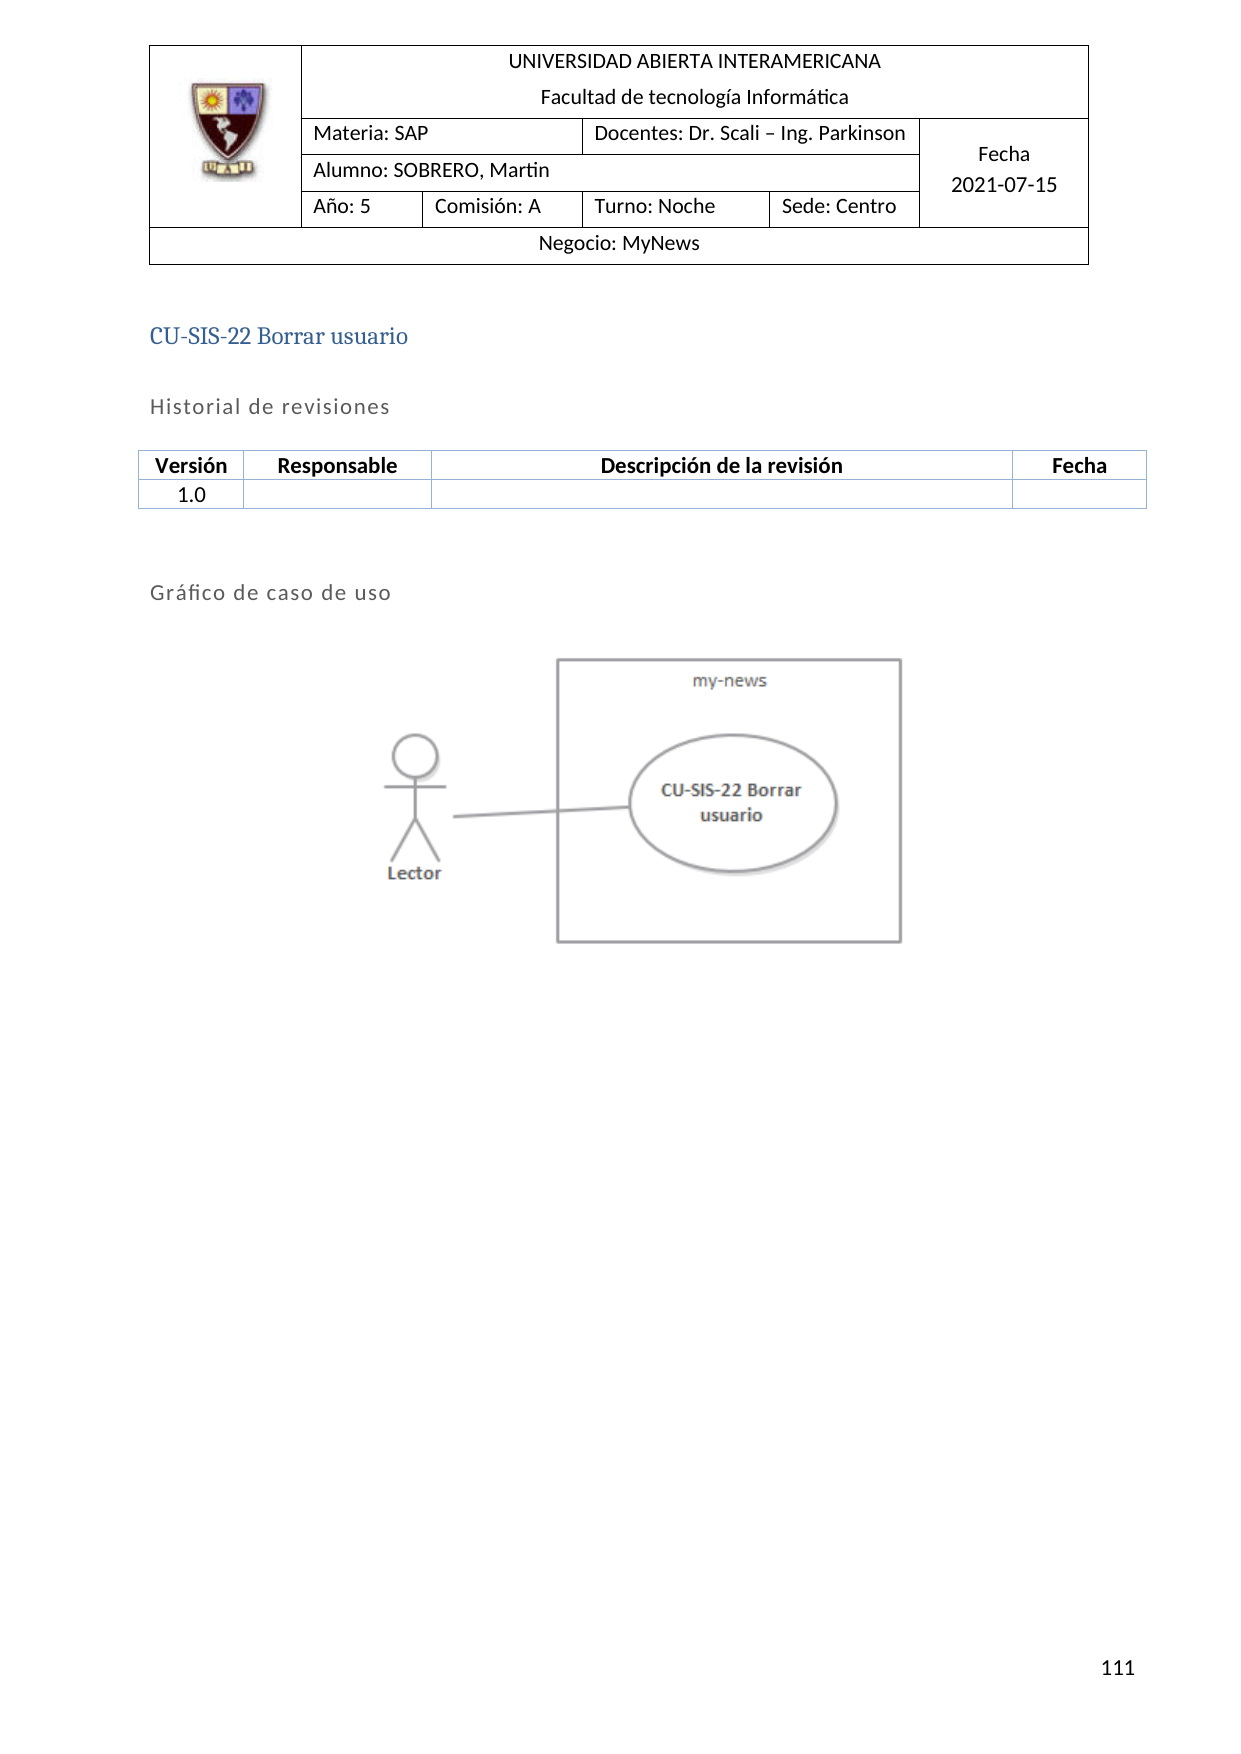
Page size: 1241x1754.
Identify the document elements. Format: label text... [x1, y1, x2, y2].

table_cell [244, 480, 431, 508]
picture [378, 635, 907, 947]
picture [177, 74, 278, 187]
table_cell 1.0 [139, 480, 243, 508]
table_header Versión [139, 451, 243, 479]
subtitle CU-SIS-22 Borrar usuario [150, 322, 1135, 351]
subtitle Gráfico de caso de uso [150, 578, 1135, 607]
table_cell [1013, 480, 1146, 508]
table_header Descripción de la revisión [432, 451, 1012, 479]
table_header Responsable [244, 451, 431, 479]
subtitle Historial de revisiones [150, 392, 1135, 421]
table_header Fecha [1013, 451, 1146, 479]
table_cell [432, 480, 1012, 508]
